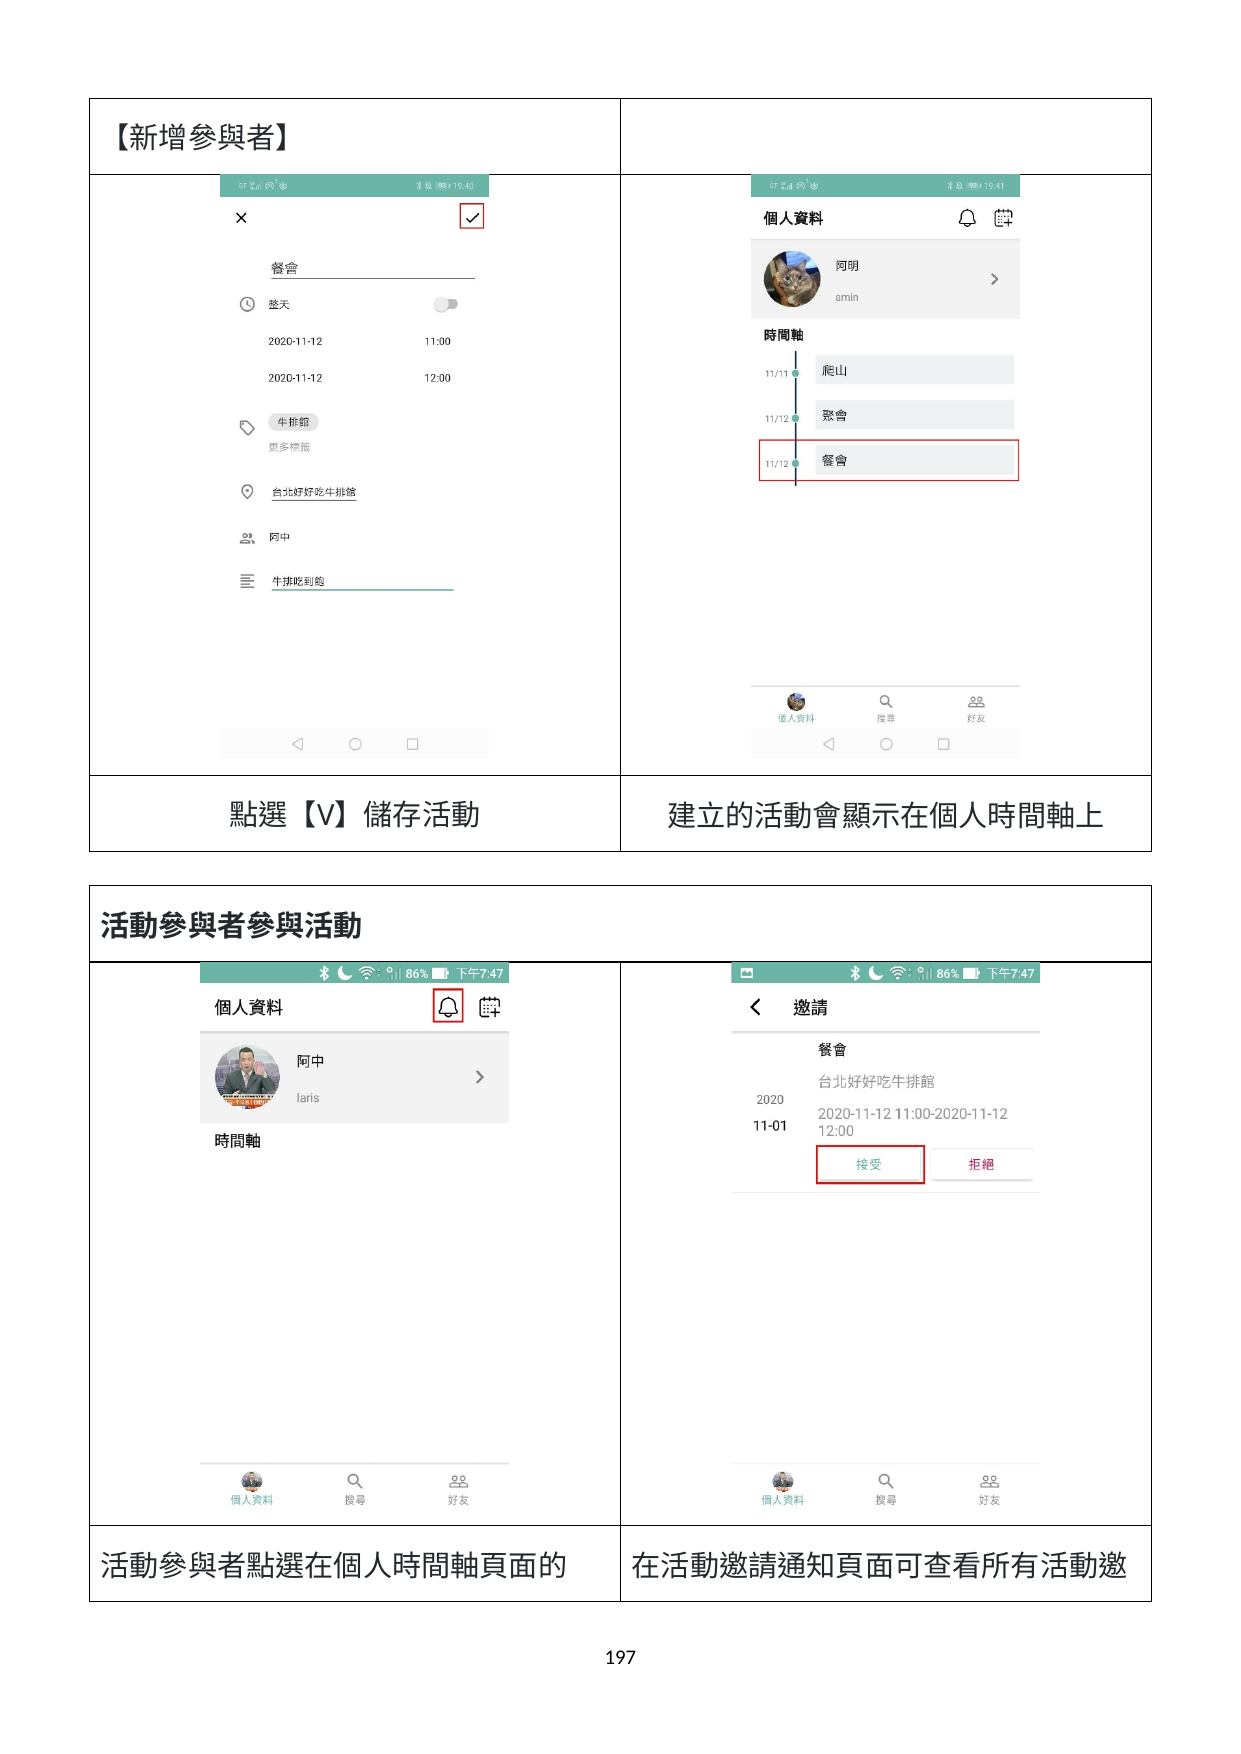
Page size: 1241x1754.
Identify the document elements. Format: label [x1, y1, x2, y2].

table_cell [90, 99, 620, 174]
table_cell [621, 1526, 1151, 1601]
picture [751, 174, 1021, 759]
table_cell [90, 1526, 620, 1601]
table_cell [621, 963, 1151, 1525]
picture [731, 962, 1040, 1512]
picture [220, 174, 490, 759]
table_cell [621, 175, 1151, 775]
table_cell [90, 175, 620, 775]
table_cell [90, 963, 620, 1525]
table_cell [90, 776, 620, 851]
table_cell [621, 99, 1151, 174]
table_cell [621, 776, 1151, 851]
picture [200, 962, 509, 1512]
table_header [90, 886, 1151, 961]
